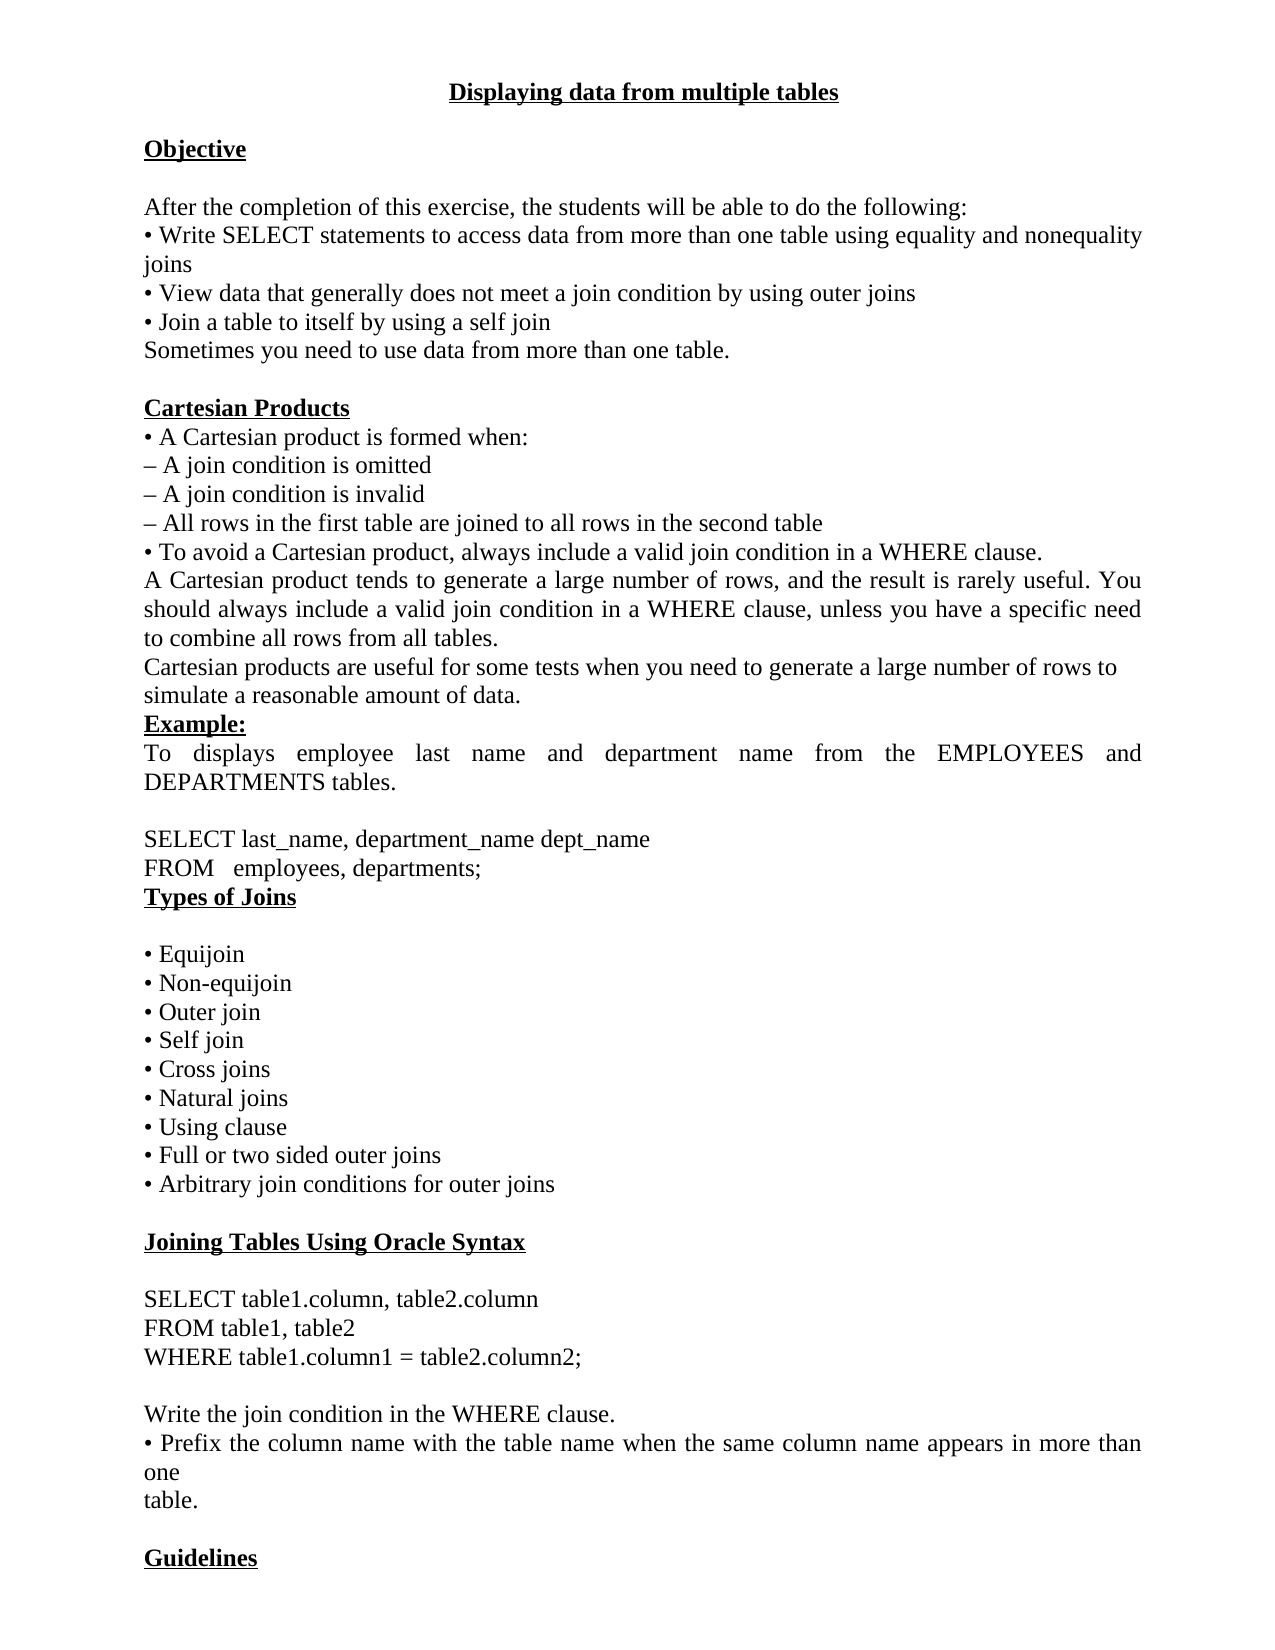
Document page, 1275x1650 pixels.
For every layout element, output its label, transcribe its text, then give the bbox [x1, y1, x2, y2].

text A Cartesian product tends to generate a large number of rows, and the result is rarely useful. You should always include a valid join condition in a WHERE clause, unless you have a specific need to combine all rows from all tables. [143, 565, 1144, 652]
text Displaying data from multiple tables [143, 77, 1144, 105]
text • Prefix the column name with the table name when the same column name appears in more than one [143, 1428, 1144, 1485]
text • Outer join [143, 997, 1144, 1025]
text table. [143, 1485, 1144, 1514]
text • A Cartesian product is formed when: [143, 422, 1144, 450]
text • Arbitrary join conditions for outer joins [143, 1169, 1144, 1198]
text simulate a reasonable amount of data. [143, 680, 1144, 709]
text • To avoid a Cartesian product, always include a valid join condition in a WHERE clause. [143, 537, 1144, 565]
text – A join condition is omitted [143, 450, 1144, 479]
text • Join a table to itself by using a self join [143, 307, 1144, 335]
text Cartesian products are useful for some tests when you need to generate a large number of rows to [143, 652, 1144, 680]
text Guidelines [143, 1543, 1144, 1572]
text Sometimes you need to use data from more than one table. [143, 335, 1144, 364]
text • Equijoin [143, 939, 1144, 968]
text • Write SELECT statements to access data from more than one table using equality and nonequality joins [143, 220, 1144, 278]
text Joining Tables Using Oracle Syntax [143, 1227, 1144, 1255]
text SELECT last_name, department_name dept_name [143, 824, 1144, 853]
text • Non-equijoin [143, 968, 1144, 997]
text • Cross joins [143, 1054, 1144, 1083]
text • View data that generally does not meet a join condition by using outer joins [143, 278, 1144, 307]
text To displays employee last name and department name from the EMPLOYEES and DEPARTMENTS tables. [143, 738, 1144, 795]
text – A join condition is invalid [143, 479, 1144, 508]
text Example: [143, 709, 1144, 738]
text • Full or two sided outer joins [143, 1140, 1144, 1169]
text FROM employees, departments; [143, 853, 1144, 882]
text Write the join condition in the WHERE clause. [143, 1399, 1144, 1428]
text After the completion of this exercise, the students will be able to do the following: [143, 192, 1144, 220]
text – All rows in the first table are joined to all rows in the second table [143, 508, 1144, 537]
text Cartesian Products [143, 393, 1144, 422]
text • Natural joins [143, 1083, 1144, 1112]
text • Self join [143, 1025, 1144, 1054]
text • Using clause [143, 1112, 1144, 1140]
text WHERE table1.column1 = table2.column2; [143, 1342, 1144, 1370]
text Objective [143, 134, 1144, 163]
text FROM table1, table2 [143, 1313, 1144, 1342]
text SELECT table1.column, table2.column [143, 1284, 1144, 1313]
text Types of Joins [143, 882, 1144, 910]
